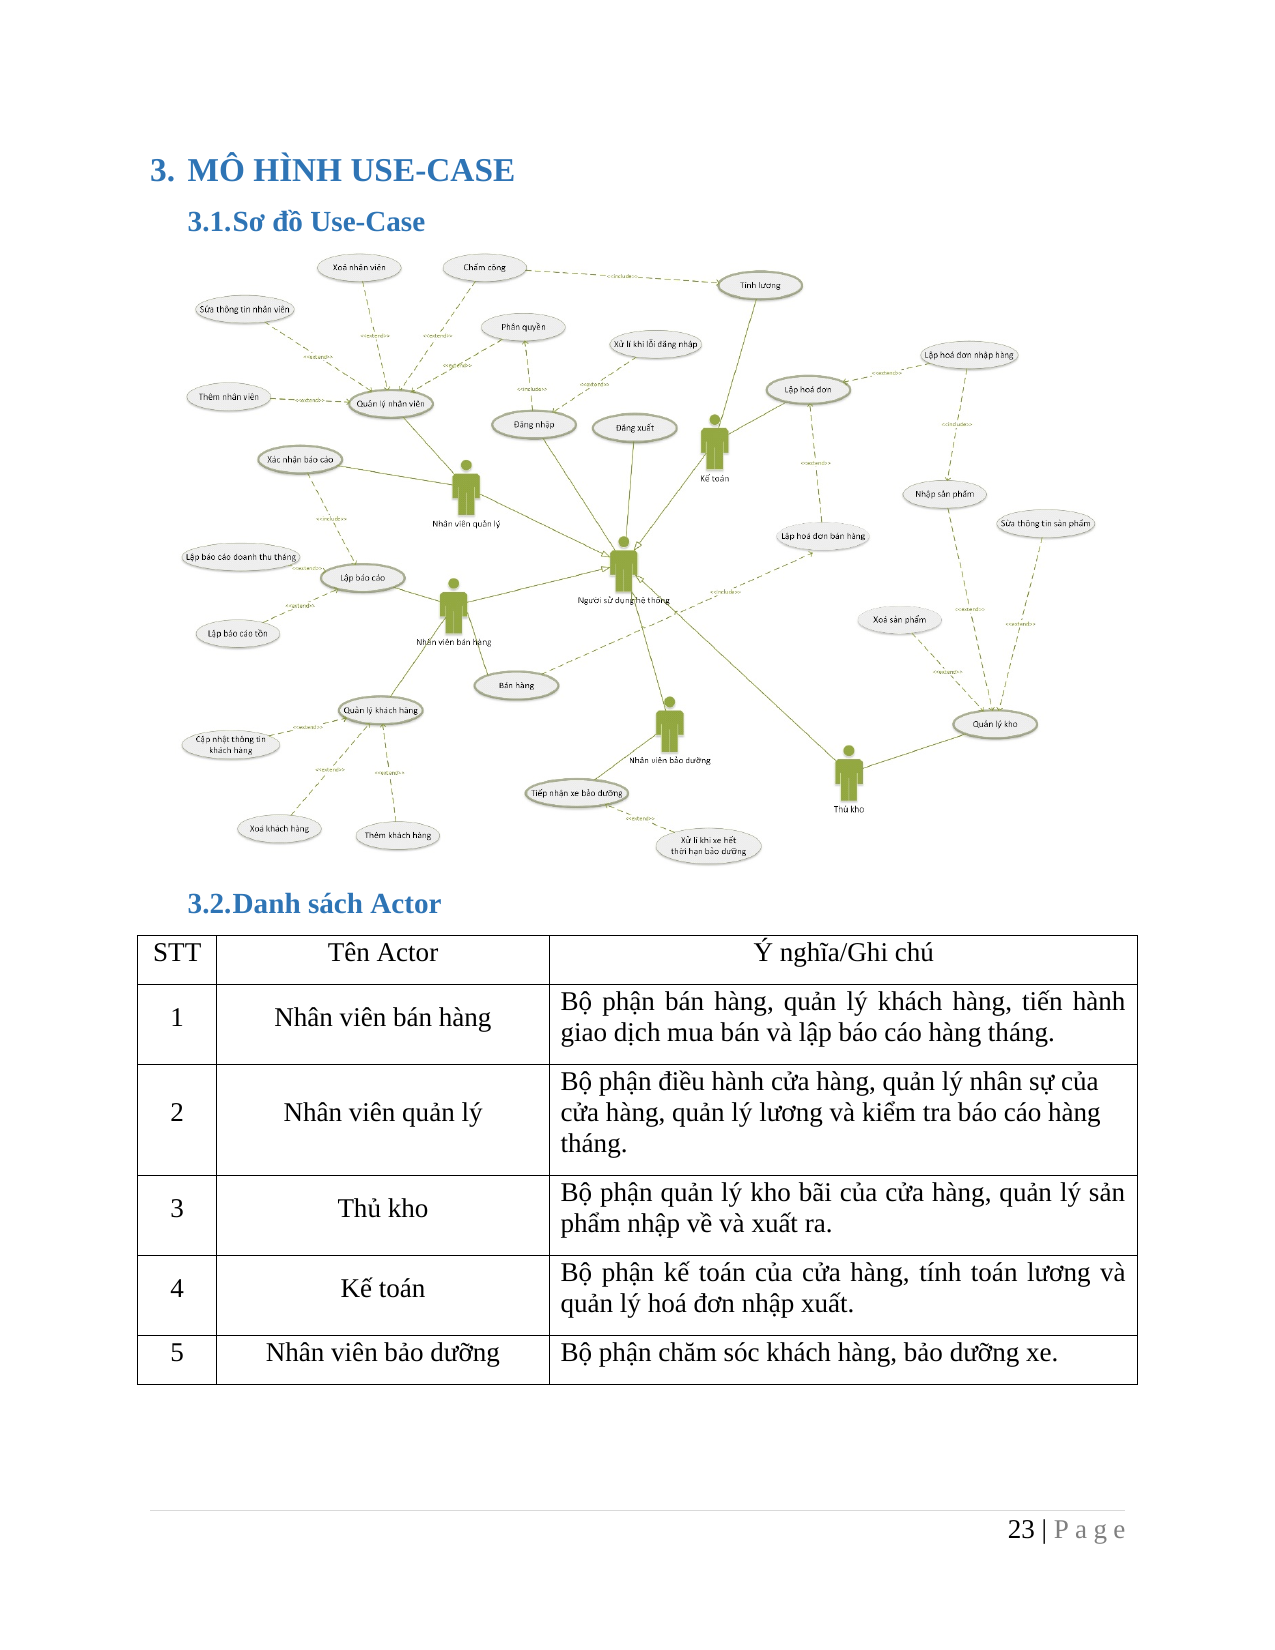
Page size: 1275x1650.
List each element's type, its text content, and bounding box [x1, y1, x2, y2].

table_cell Bộ phận kế toán của cửa hàng, tính toán lương và quản lý hoá đơn nhập xuất. [550, 1256, 1137, 1335]
table_cell Nhân viên quản lý [217, 1065, 549, 1175]
table_cell 1 [138, 985, 216, 1064]
table_cell 2 [138, 1065, 216, 1175]
table_cell 5 [138, 1336, 216, 1384]
table_cell Bộ phận quản lý kho bãi của cửa hàng, quản lý sản phẩm nhập về và xuất ra. [550, 1176, 1137, 1255]
table_cell Bộ phận bán hàng, quản lý khách hàng, tiến hành giao dịch mua bán và lập báo cáo hàng tháng. [550, 985, 1137, 1064]
table_header STT [138, 936, 216, 984]
table_cell Kế toán [217, 1256, 549, 1335]
picture [150, 252, 1125, 868]
subtitle Mô hình use-case [150, 150, 1125, 188]
subtitle Danh sách Actor [187, 887, 1125, 920]
subtitle Sơ đồ Use-Case [187, 204, 1125, 237]
table_header Tên Actor [217, 936, 549, 984]
table_cell Nhân viên bán hàng [217, 985, 549, 1064]
table_header Ý nghĩa/Ghi chú [550, 936, 1137, 984]
table_cell Nhân viên bảo dưỡng [217, 1336, 549, 1384]
table_cell Bộ phận chăm sóc khách hàng, bảo dưỡng xe. [550, 1336, 1137, 1384]
table_cell Thủ kho [217, 1176, 549, 1255]
table_cell Bộ phận điều hành cửa hàng, quản lý nhân sự của cửa hàng, quản lý lương và kiểm tra báo cáo hàng tháng. [550, 1065, 1137, 1175]
table_cell 3 [138, 1176, 216, 1255]
table_cell 4 [138, 1256, 216, 1335]
